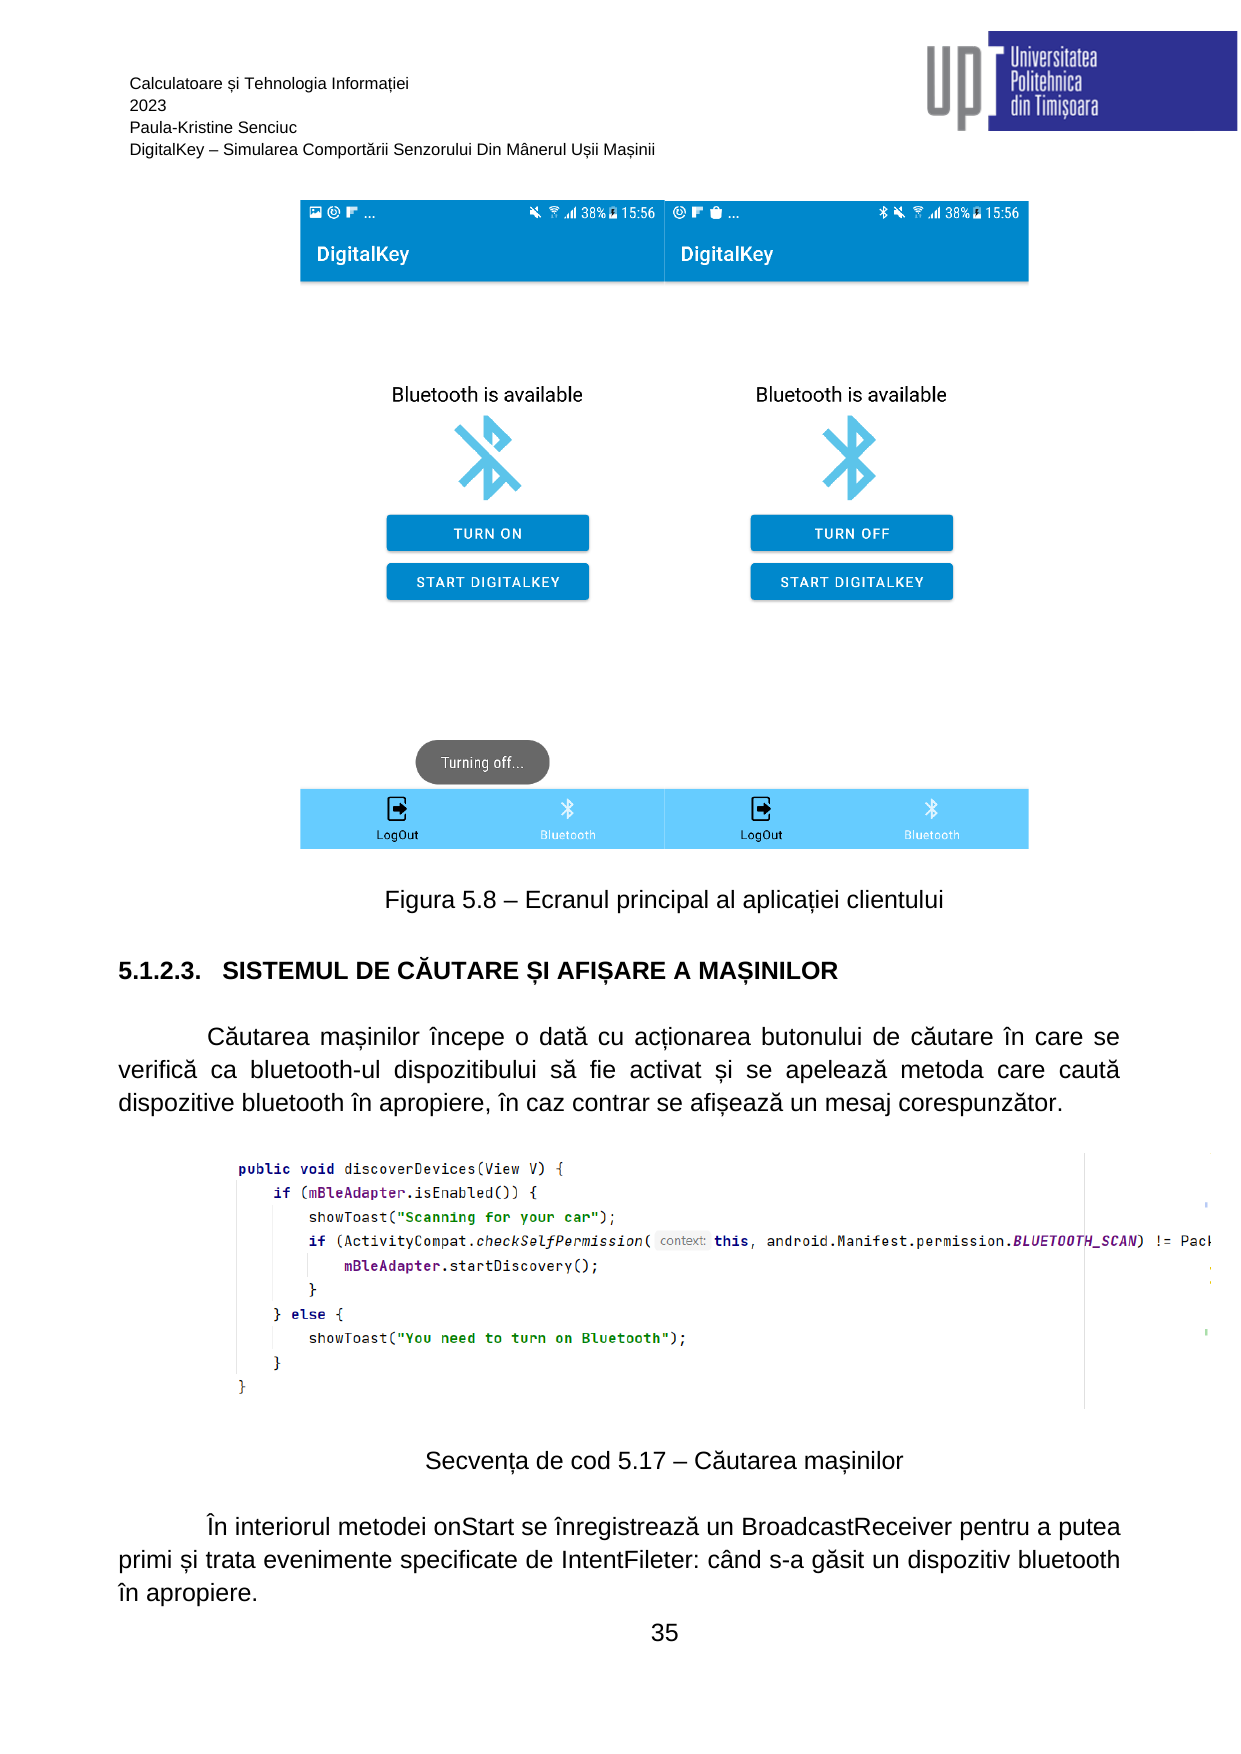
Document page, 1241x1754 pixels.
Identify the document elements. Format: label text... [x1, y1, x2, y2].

picture [711, 208, 721, 218]
picture [610, 207, 616, 218]
text Secvența de cod 5.17 – Căutarea mașinilor [118, 1446, 1122, 1475]
picture [347, 207, 357, 217]
text Căutarea mașinilor începe o dată cu acționarea butonului de căutare în care se verifică ca bluetooth-ul dispozitibului să fie activat și se apelează metoda care caută dispozitive bluetooth în apropiere, în caz contrar se afișează un mesaj corespunzător. [118, 1022, 1122, 1117]
picture [206, 1153, 1211, 1409]
text În interiorul metodei onStart se înregistrează un BroadcastReceiver pentru a putea primi și trata evenimente specificate de IntentFileter: când s-a găsit un dispozitiv bluetooth în apropiere. [118, 1512, 1122, 1607]
picture [300, 282, 1029, 849]
picture [319, 247, 325, 260]
picture [974, 207, 980, 218]
picture [742, 247, 747, 260]
picture [693, 207, 702, 217]
picture [310, 213, 321, 217]
text Figura 5.8 – Ecranul principal al aplicației clientului [118, 886, 1122, 914]
picture [927, 31, 1238, 131]
subtitle 5.1.2.3. SISTEMUL DE CĂUTARE ȘI AFIȘARE A MAȘINILOR [118, 956, 1122, 984]
picture [378, 247, 383, 260]
picture [683, 247, 689, 260]
